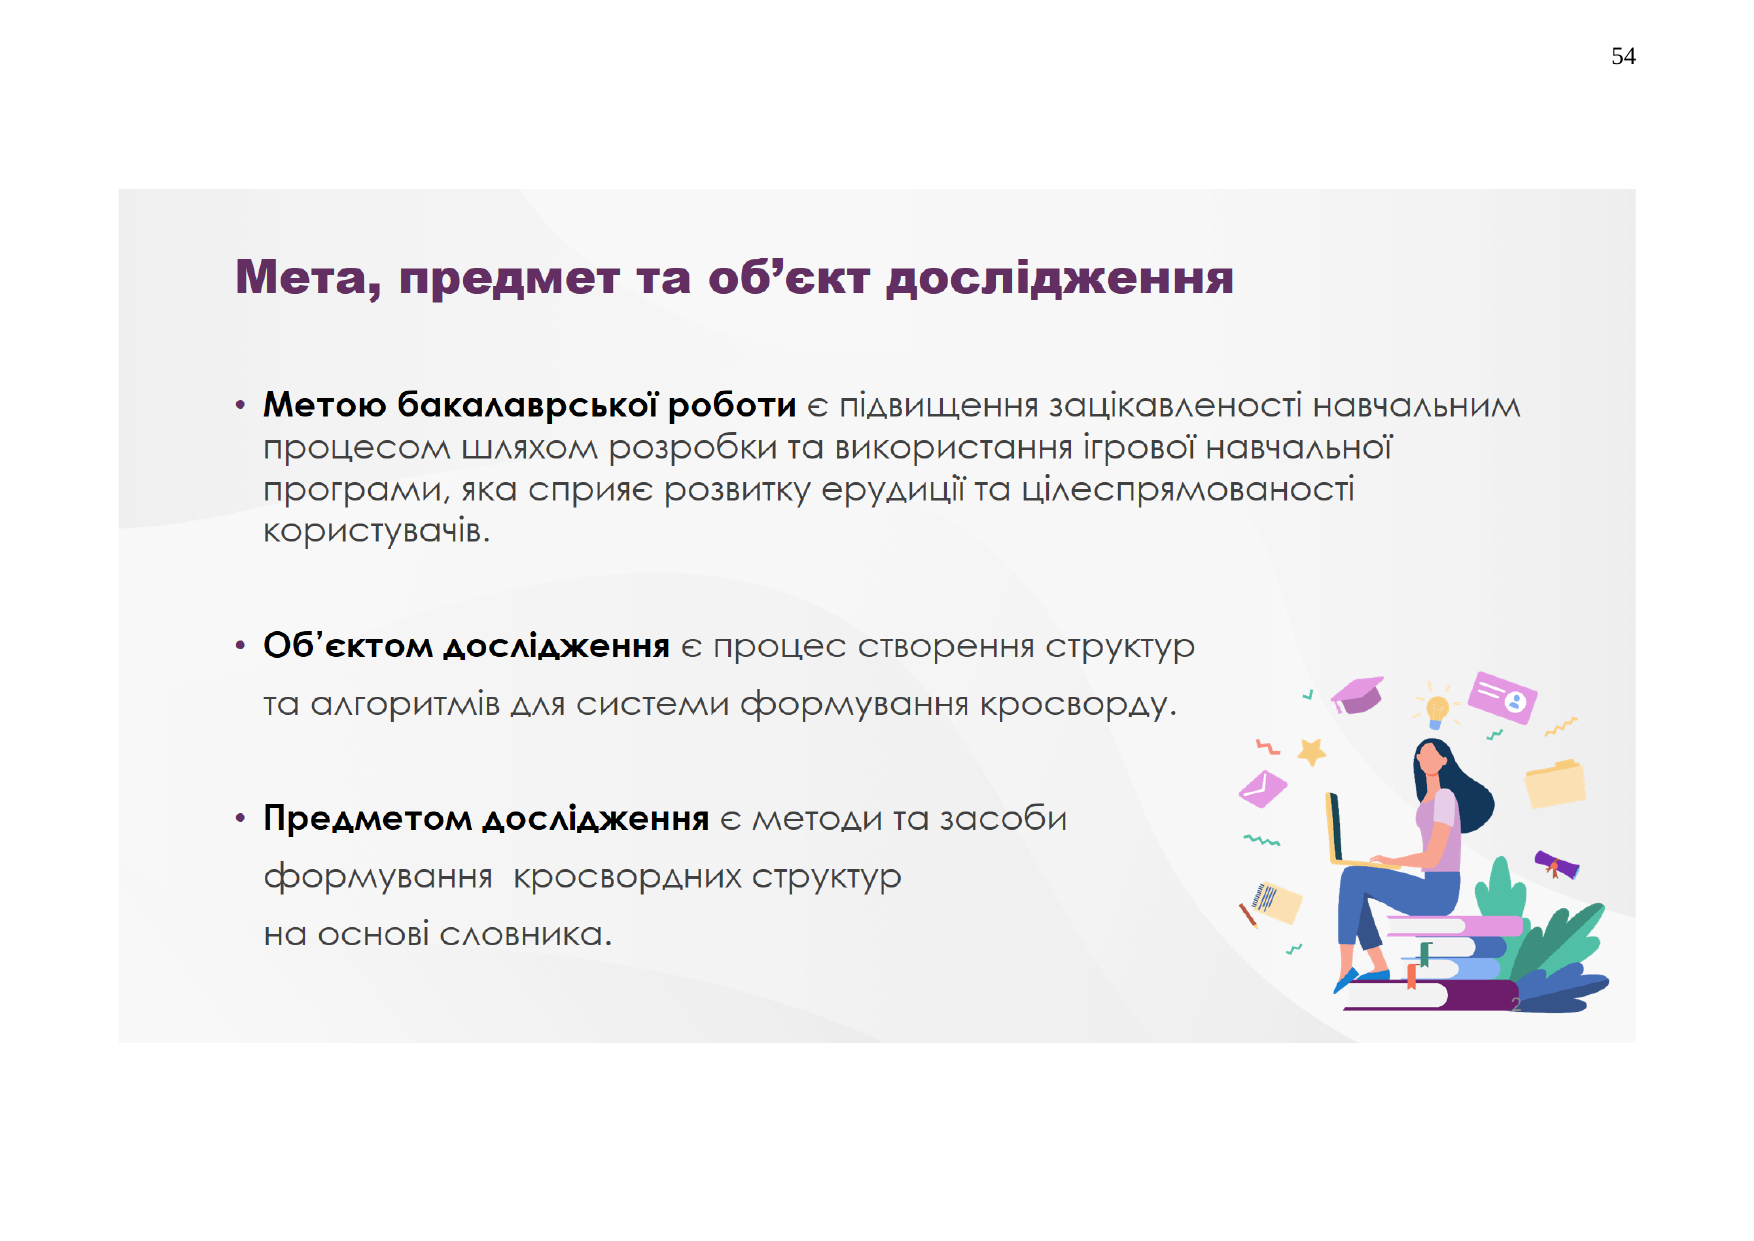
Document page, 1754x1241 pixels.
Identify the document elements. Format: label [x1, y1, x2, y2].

picture [118, 189, 1636, 1043]
